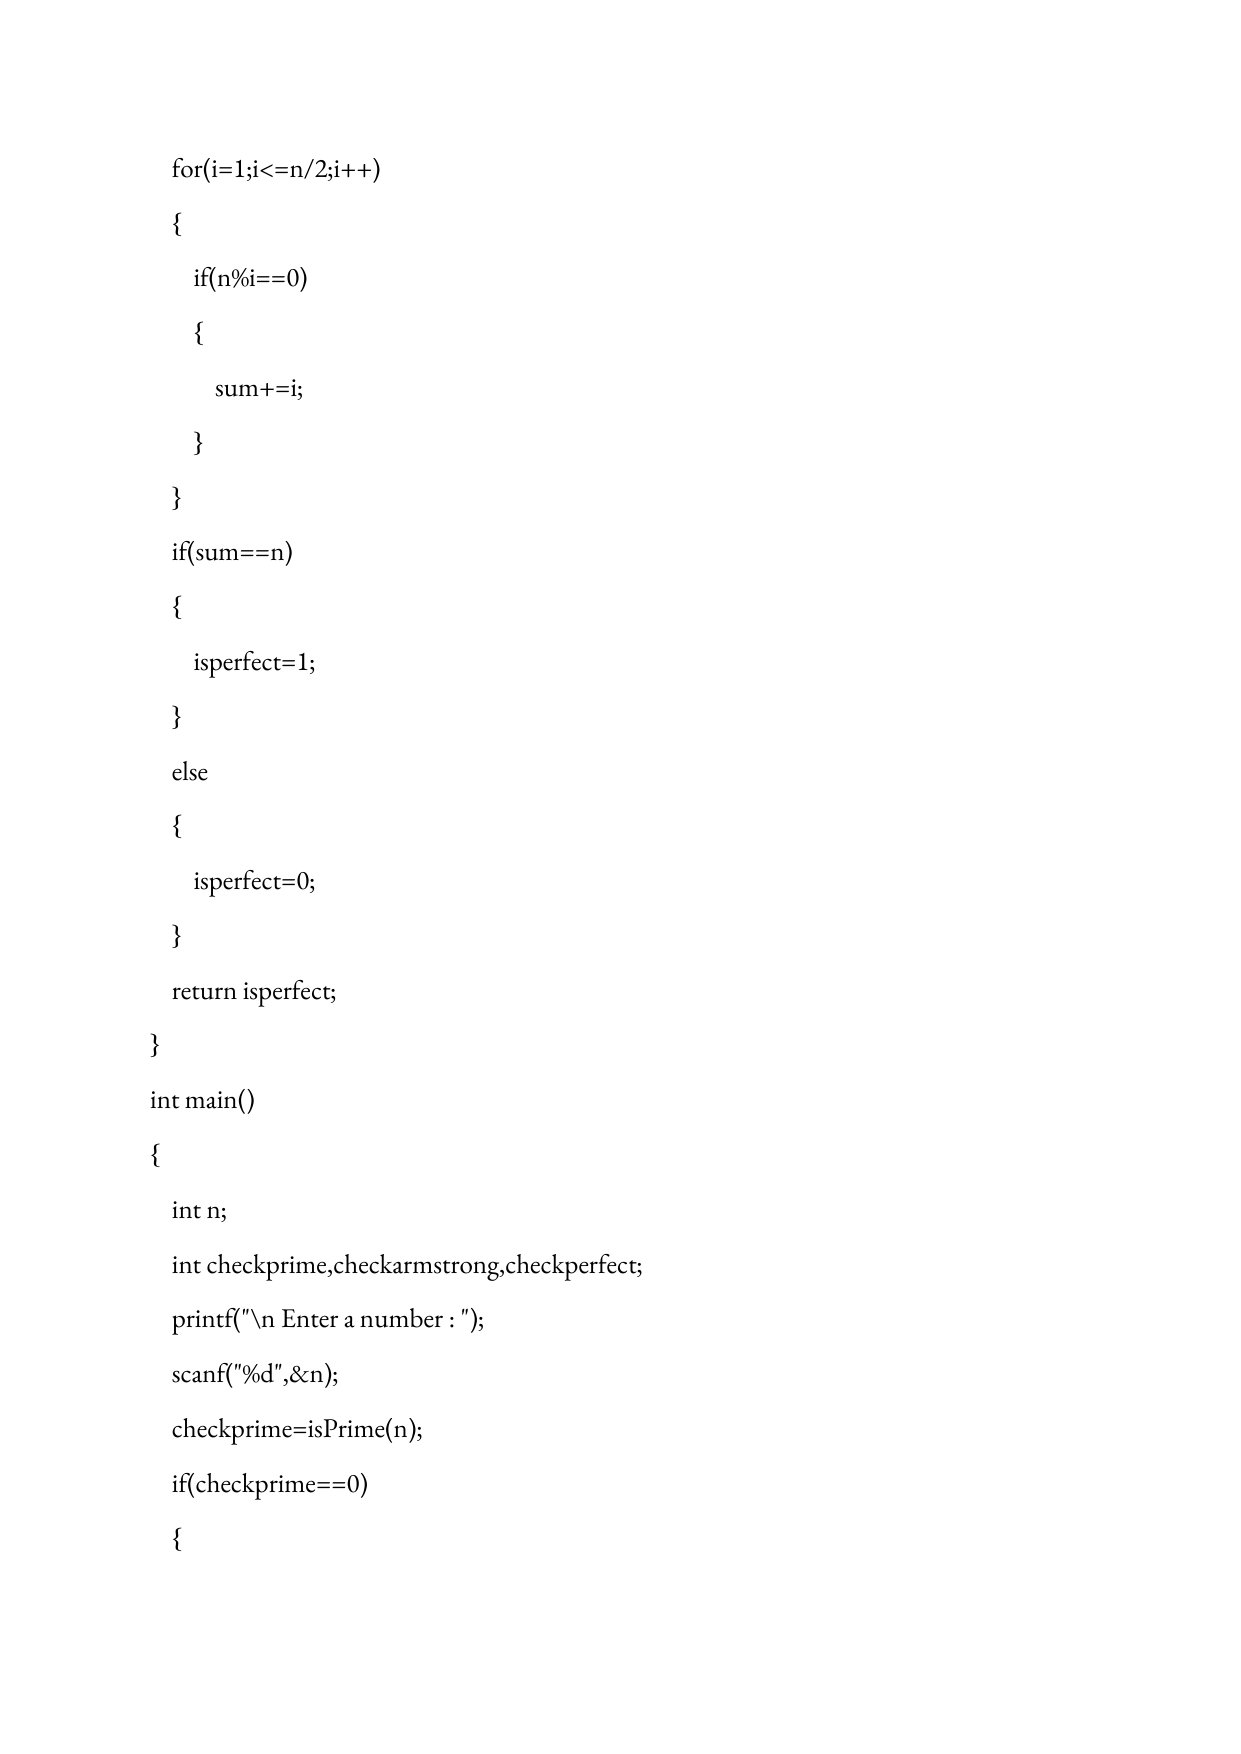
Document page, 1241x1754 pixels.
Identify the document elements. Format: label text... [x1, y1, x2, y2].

text { [150, 807, 1090, 843]
text sum+=i; [150, 369, 1090, 404]
text { [150, 588, 1090, 624]
text if(n%i==0) [150, 259, 1090, 295]
text printf("\n Enter a number : "); [150, 1301, 1090, 1336]
text isperfect=1; [150, 643, 1090, 678]
text } [150, 479, 1090, 514]
text } [150, 698, 1090, 733]
text } [150, 424, 1090, 459]
text } [150, 917, 1090, 952]
text else [150, 753, 1090, 788]
text { [150, 205, 1090, 240]
text scanf("%d",&n); [150, 1355, 1090, 1391]
text } [150, 1027, 1090, 1062]
text for(i=1;i<=n/2;i++) [150, 150, 1090, 185]
text int main() [150, 1081, 1090, 1117]
text if(checkprime==0) [150, 1465, 1090, 1500]
text checkprime=isPrime(n); [150, 1410, 1090, 1446]
text { [150, 314, 1090, 350]
text { [150, 1520, 1090, 1555]
text int n; [150, 1191, 1090, 1226]
text { [150, 1136, 1090, 1172]
text return isperfect; [150, 972, 1090, 1007]
text if(sum==n) [150, 533, 1090, 569]
text int checkprime,checkarmstrong,checkperfect; [150, 1246, 1090, 1281]
text isperfect=0; [150, 862, 1090, 898]
